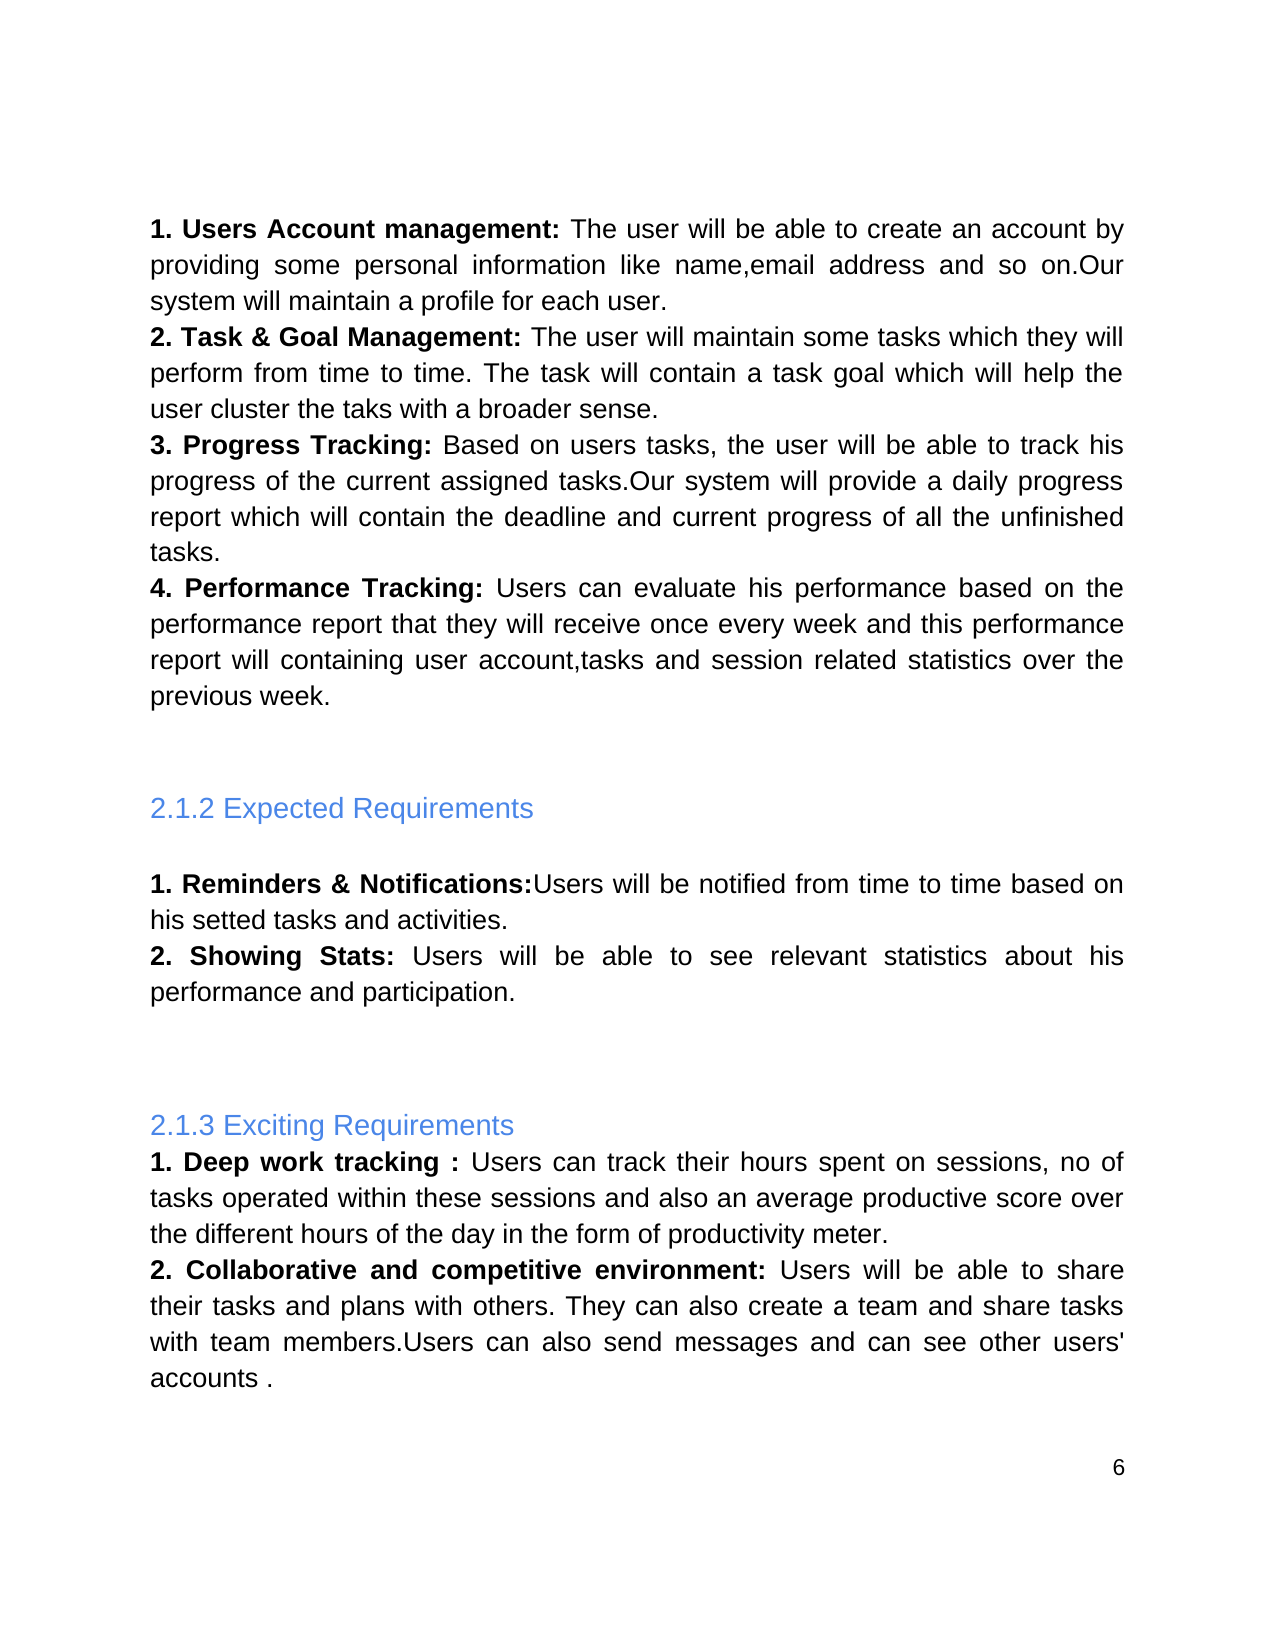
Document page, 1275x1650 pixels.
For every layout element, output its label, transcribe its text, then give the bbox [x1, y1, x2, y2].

text 1. Deep work tracking : Users can track their hours spent on sessions, no of tasks operated within these sessions and also an average productive score over the different hours of the day in the form of productivity meter. [150, 1146, 1125, 1249]
text 1. Users Account management: The user will be able to create an account by providing some personal information like name,email address and so on.Our system will maintain a profile for each user. [150, 213, 1125, 316]
text 2.1.2 Expected Requirements [150, 791, 1125, 824]
text 2. Showing Stats: Users will be able to see relevant statistics about his performance and participation. [150, 939, 1125, 1007]
text 2. Collaborative and competitive environment: Users will be able to share their tasks and plans with others. They can also create a team and share tasks with team members.Users can also send messages and can see other users' accounts . [150, 1254, 1125, 1393]
text 4. Performance Tracking: Users can evaluate his performance based on the performance report that they will receive once every week and this performance report will containing user account,tasks and session related statistics over the previous week. [150, 572, 1125, 711]
text 2. Task & Goal Management: The user will maintain some tasks which they will perform from time to time. The task will contain a task goal which will help the user cluster the taks with a broader sense. [150, 321, 1125, 424]
text 1. Reminders & Notifications:Users will be notified from time to time based on his setted tasks and activities. [150, 868, 1125, 935]
text 3. Progress Tracking: Based on users tasks, the user will be able to track his progress of the current assigned tasks.Our system will provide a daily progress report which will contain the deadline and current progress of all the unfinished tasks. [150, 429, 1125, 568]
text 2.1.3 Exciting Requirements [150, 1108, 1125, 1141]
